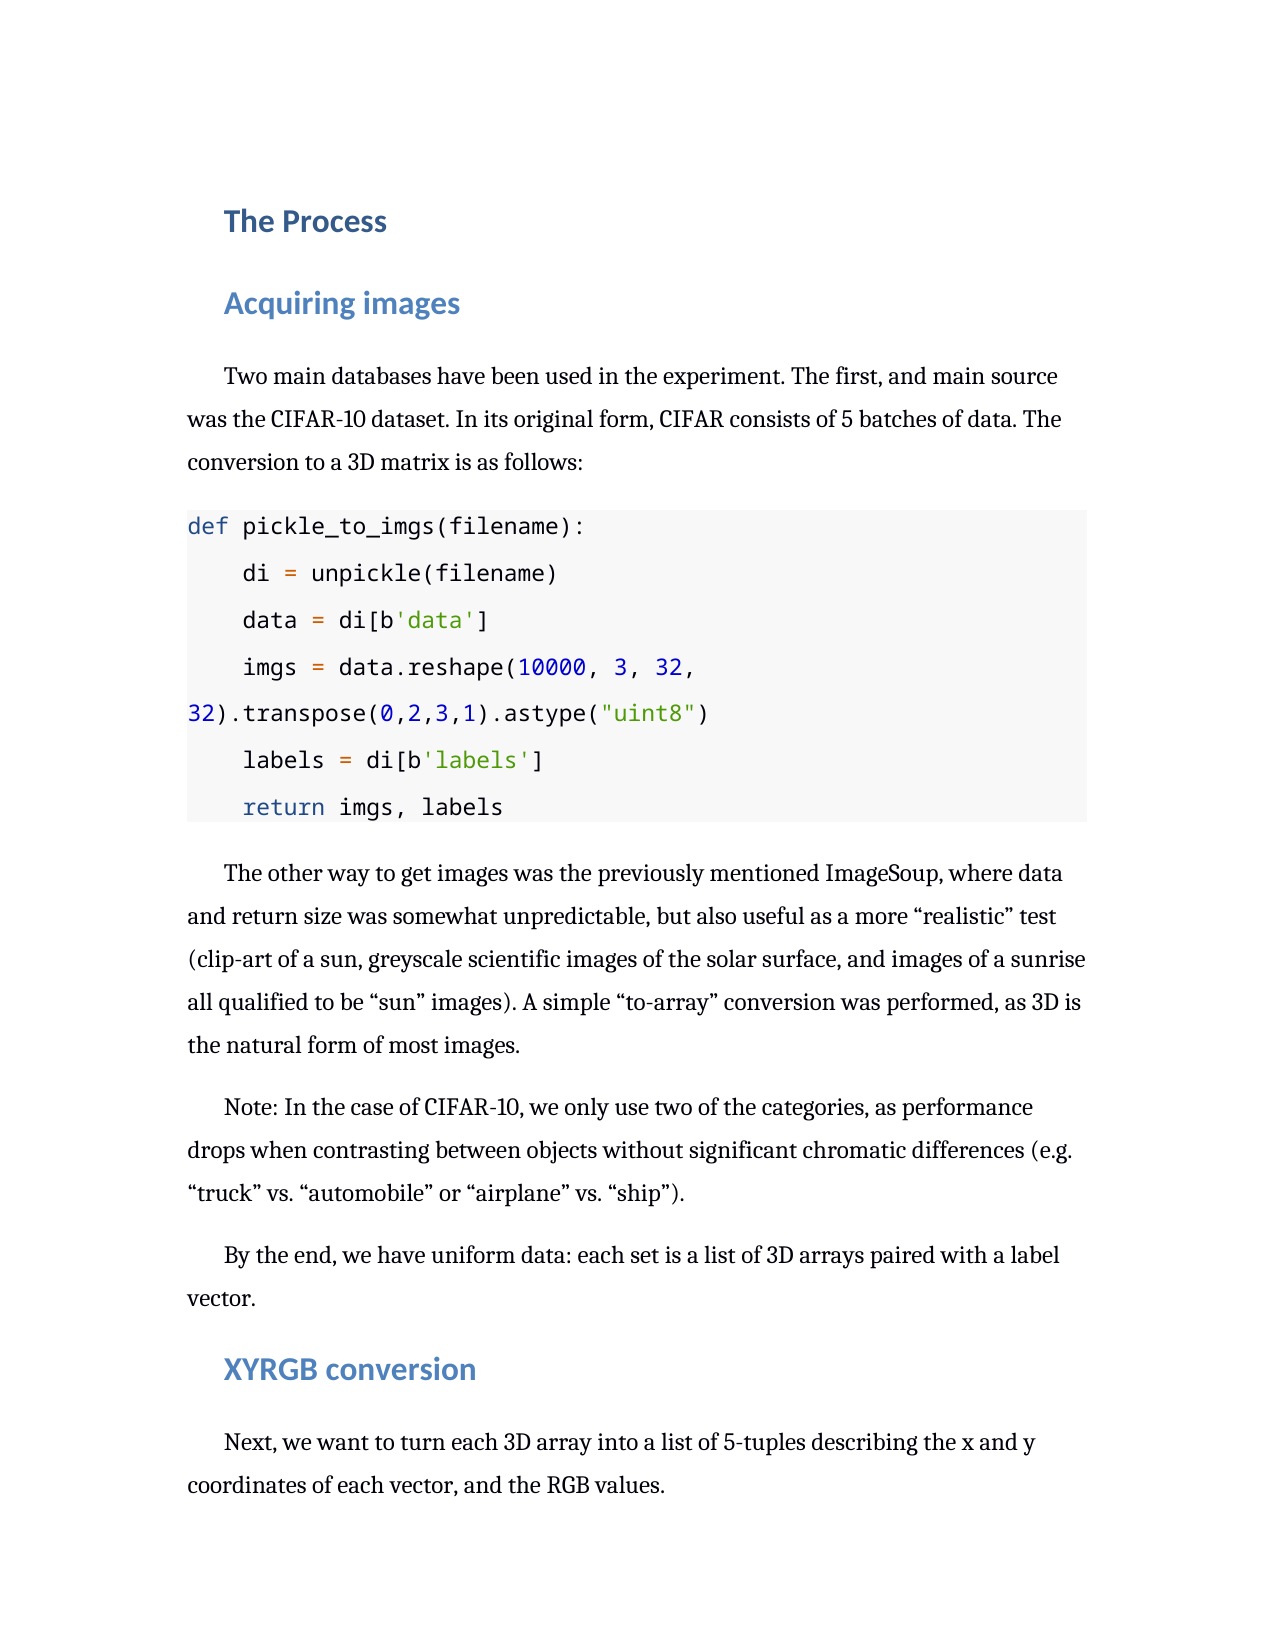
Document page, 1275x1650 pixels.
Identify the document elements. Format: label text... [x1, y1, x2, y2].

text def pickle_to_imgs(filename): di = unpickle(filename) data = di[b'data'] imgs = data.reshape(10000, 3, 32, 32).transpose(0,2,3,1).astype("uint8") labels = di[b'labels'] return imgs, labels [187, 510, 1087, 822]
text Next, we want to turn each 3D array into a list of 5-tuples describing the x and y coordinates of each vector, and the RGB values. [187, 1428, 1087, 1500]
subtitle The Process [187, 200, 1087, 241]
text Note: In the case of CIFAR-10, we only use two of the categories, as performance drops when contrasting between objects without significant chromatic differences (e.g. “truck” vs. “automobile” or “airplane” vs. “ship”). [187, 1093, 1087, 1208]
subtitle XYRGB conversion [187, 1348, 1087, 1389]
subtitle Acquiring images [187, 282, 1087, 323]
text The other way to get images was the previously mentioned ImageSoup, where data and return size was somewhat unpredictable, but also useful as a more “realistic” test (clip-art of a sun, greyscale scientific images of the solar surface, and images of a sunrise all qualified to be “sun” images). A simple “to-array” conversion was performed, as 3D is the natural form of most images. [187, 859, 1087, 1060]
text Two main databases have been used in the experiment. The first, and main source was the CIFAR-10 dataset. In its original form, CIFAR consists of 5 batches of data. The conversion to a 3D matrix is as follows: [187, 362, 1087, 477]
text By the end, we have uniform data: each set is a list of 3D arrays paired with a label vector. [187, 1241, 1087, 1313]
